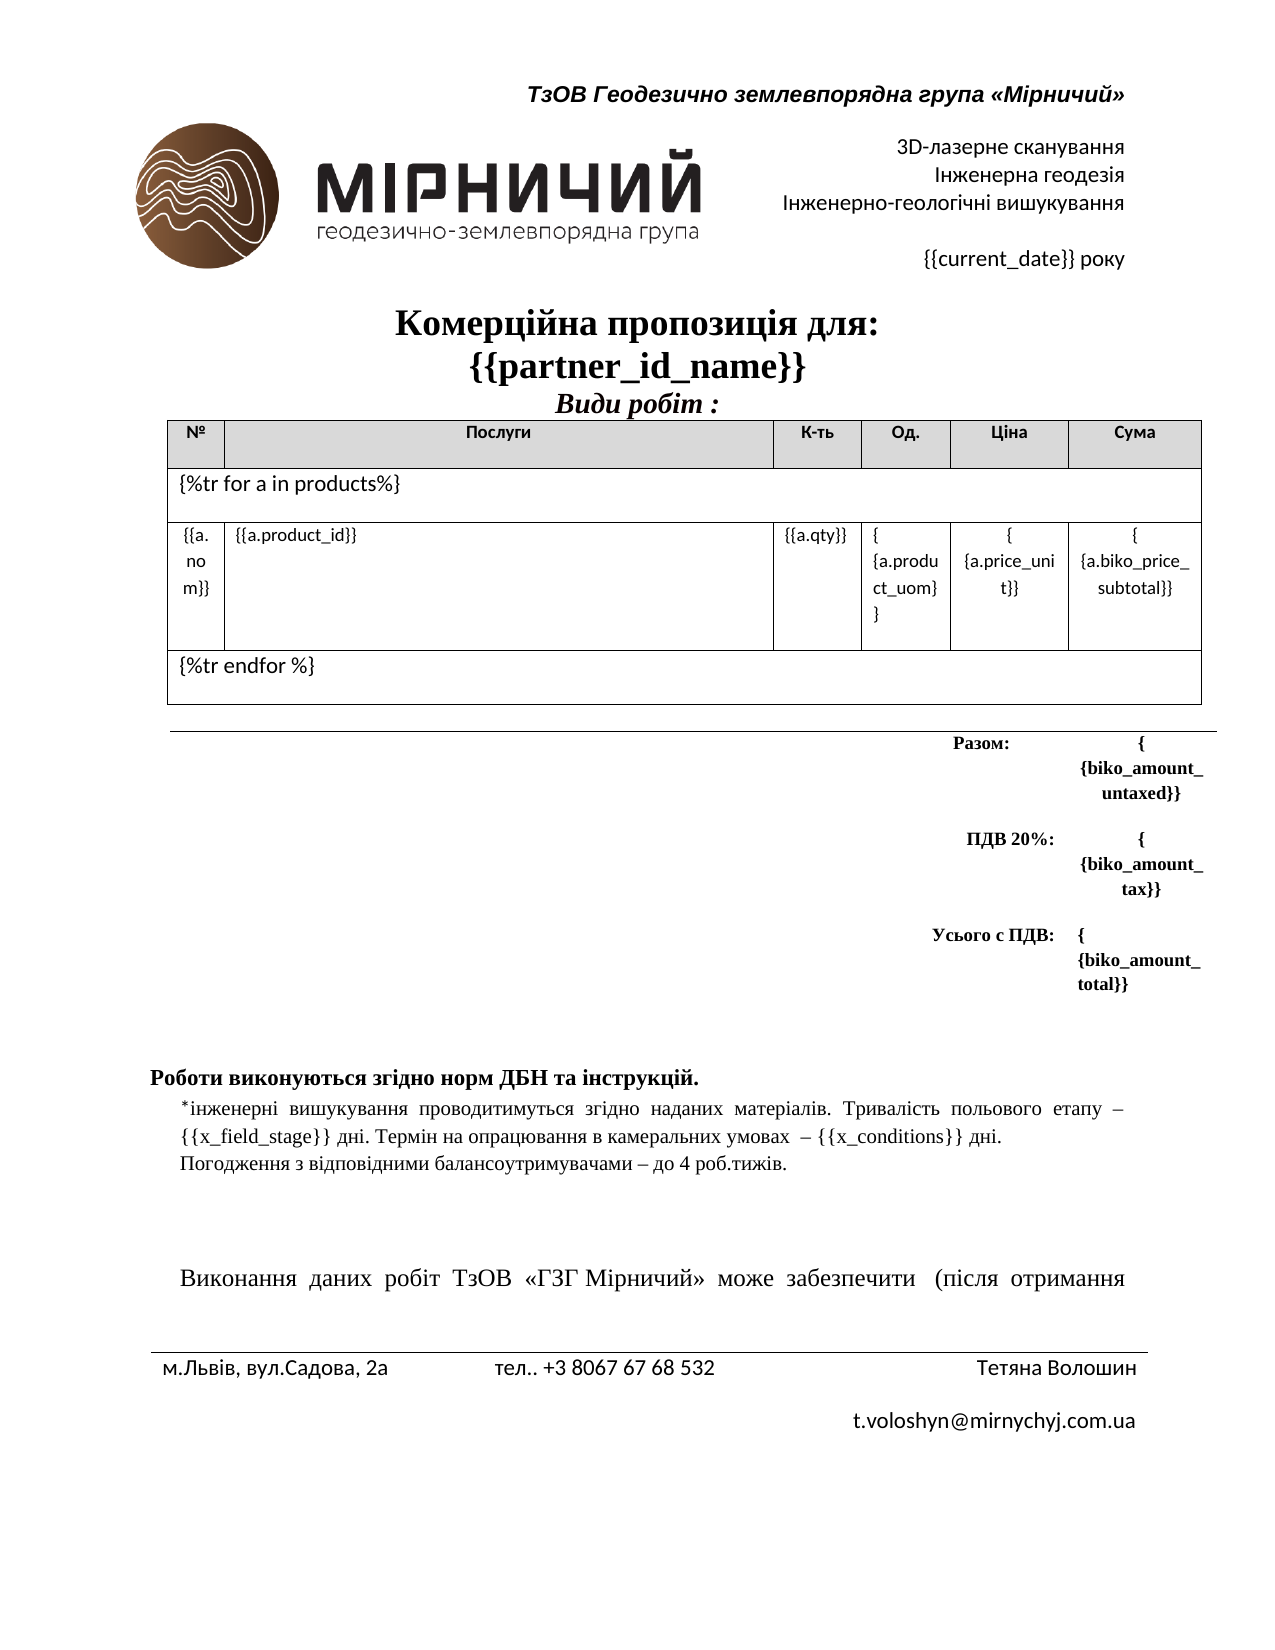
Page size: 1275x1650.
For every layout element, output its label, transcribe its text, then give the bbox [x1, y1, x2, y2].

text Погодження з відповідними балансоутримувачами – до 4 роб.тижів. [179, 1151, 1125, 1175]
table_cell {{a.qty}} [774, 523, 861, 650]
table_cell ПДВ 20%: [170, 828, 1066, 924]
table_header Разом: [170, 732, 1066, 828]
table_cell {%tr endfor %} [168, 651, 1201, 703]
table_cell {%tr for a in products%} [168, 469, 1201, 522]
text Роботи виконуються згідно норм ДБН та інструкцій. [150, 1064, 1125, 1091]
table_header Послуги [225, 421, 773, 468]
text Види робіт : [150, 386, 1125, 420]
table_header К-ть [774, 421, 861, 468]
table_cell {{biko_amount_tax}} [1066, 828, 1217, 924]
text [179, 1263, 1125, 1292]
table_cell {{a.nom}} [168, 523, 224, 650]
table_cell {{a.product_uom}} [862, 523, 950, 650]
text Комерційна пропозиція для: [150, 300, 1125, 343]
table_cell {{a.biko_price_subtotal}} [1069, 523, 1201, 650]
text {{partner_id_name}} [150, 343, 1125, 386]
table_header № [168, 421, 224, 468]
picture [125, 113, 717, 280]
table_header {{biko_amount_untaxed}} [1066, 732, 1217, 828]
table_header Од. [862, 421, 950, 468]
table_cell {{a.product_id}} [225, 523, 773, 650]
text *інженерні вишукування проводитимуться згідно наданих матеріалів. Тривалість польового етапу – {{x_field_stage}} дні. Термін на опрацювання в камеральних умовах – {{x_conditions}} дні. [179, 1095, 1125, 1148]
table_cell {{biko_amount_total}} [1066, 924, 1217, 1064]
table_cell Усього с ПДВ: [170, 924, 1066, 1064]
text {{current_date}} року [785, 244, 1125, 272]
table_cell {{a.price_unit}} [951, 523, 1068, 650]
table_header Ціна [951, 421, 1068, 468]
table_header Сума [1069, 421, 1201, 468]
